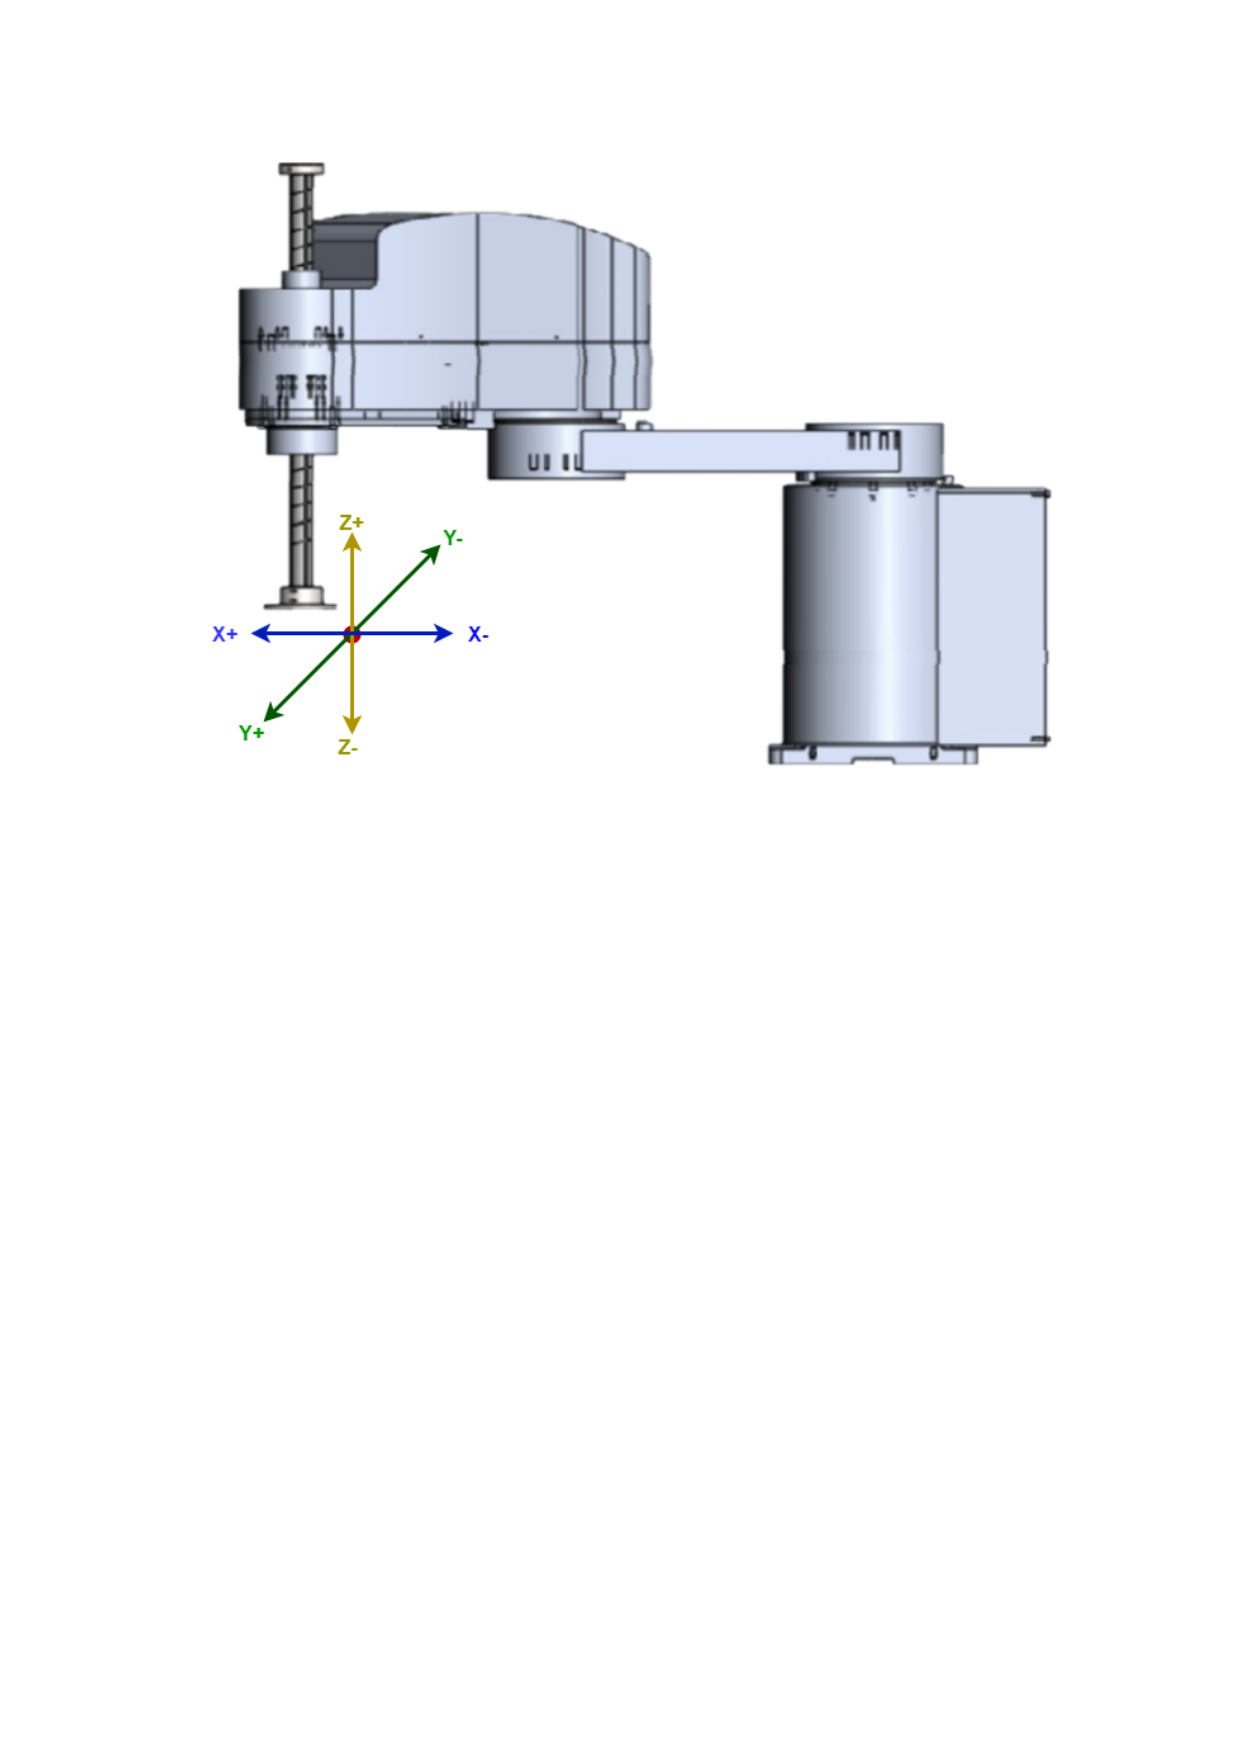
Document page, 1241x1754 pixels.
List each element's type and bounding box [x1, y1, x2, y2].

picture [187, 162, 1052, 766]
